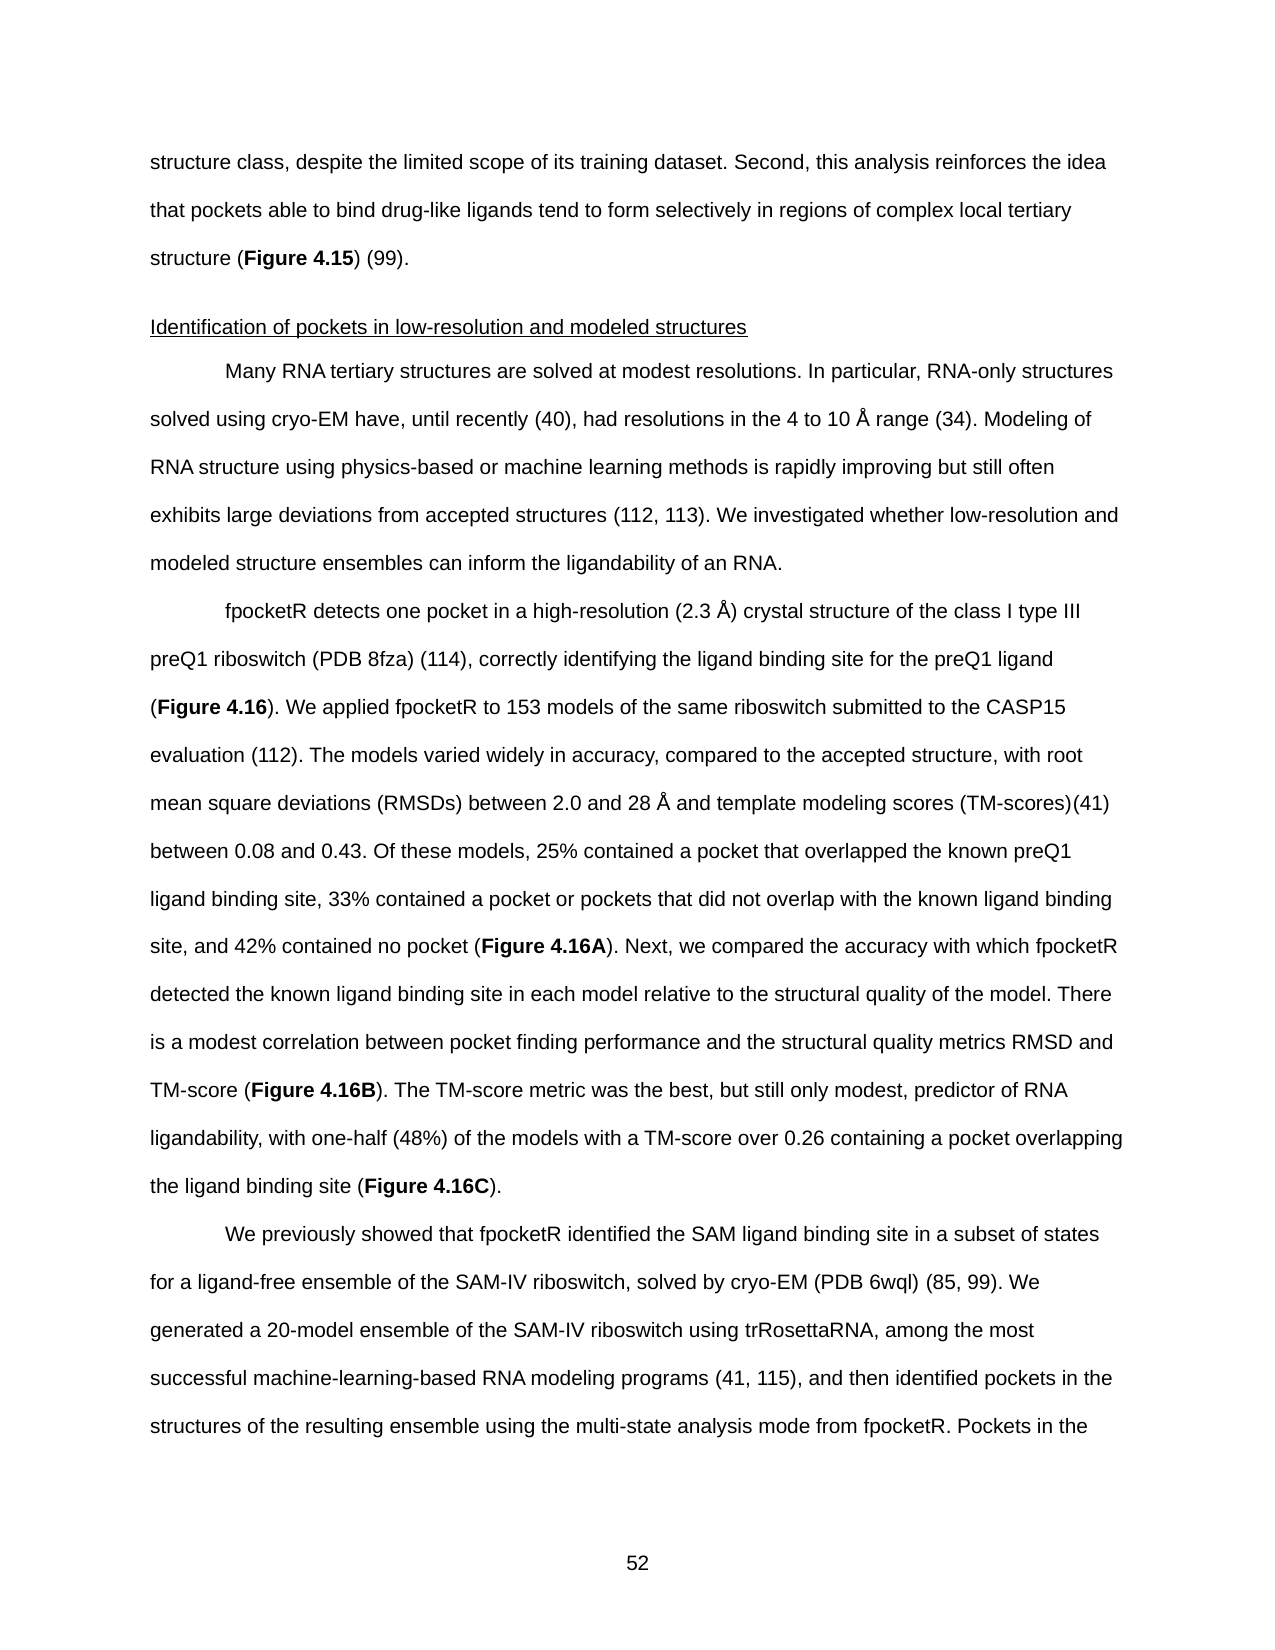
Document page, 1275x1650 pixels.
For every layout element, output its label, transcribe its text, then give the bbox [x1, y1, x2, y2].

subtitle Identification of pockets in low-resolution and modeled structures [150, 314, 1125, 338]
text fpocketR detects one pocket in a high-resolution (2.3 Å) crystal structure of the class I type III preQ1 riboswitch (PDB 8fza) , correctly identifying the ligand binding site for the preQ1 ligand (Figure 4.3). We applied fpocketR to 153 models of the same riboswitch submitted to the CASP15 evaluation . The models varied widely in accuracy, compared to the accepted structure, with root mean square deviations (RMSDs) between 2.0 and 28 Å and template modeling scores (TM-scores)(41) between 0.08 and 0.43. Of these models, 25% contained a pocket that overlapped the known preQ1 ligand binding site, 33% contained a pocket or pockets that did not overlap with the known ligand binding site, and 42% contained no pocket (Figure 4.3A). Next, we compared the accuracy with which fpocketR detected the known ligand binding site in each model relative to the structural quality of the model. There is a modest correlation between pocket finding performance and the structural quality metrics RMSD and TM-score (Figure 4.3B). The TM-score metric was the best, but still only modest, predictor of RNA ligandability, with one-half (48%) of the models with a TM-score over 0.26 containing a pocket overlapping the ligand binding site (Figure 4.3C). [150, 599, 1125, 1198]
text structure class, despite the limited scope of its training dataset. Second, this analysis reinforces the idea that pockets able to bind drug-like ligands tend to form selectively in regions of complex local tertiary structure (Figure 4.2) . [150, 150, 1125, 270]
text We previously showed that fpocketR identified the SAM ligand binding site in a subset of states for a ligand-free ensemble of the SAM-IV riboswitch, solved by cryo-EM (PDB 6wql) . We generated a 20-model ensemble of the SAM-IV riboswitch using trRosettaRNA, among the most successful machine-learning-based RNA modeling programs , and then identified pockets in the structures of the resulting ensemble using the multi-state analysis mode from fpocketR. Pockets in the [150, 1222, 1125, 1437]
text Many RNA tertiary structures are solved at modest resolutions. In particular, RNA-only structures solved using cryo-EM have, until recently , had resolutions in the 4 to 10 Å range . Modeling of RNA structure using physics-based or machine learning methods is rapidly improving but still often exhibits large deviations from accepted structures . We investigated whether low-resolution and modeled structure ensembles can inform the ligandability of an RNA. [150, 359, 1125, 575]
